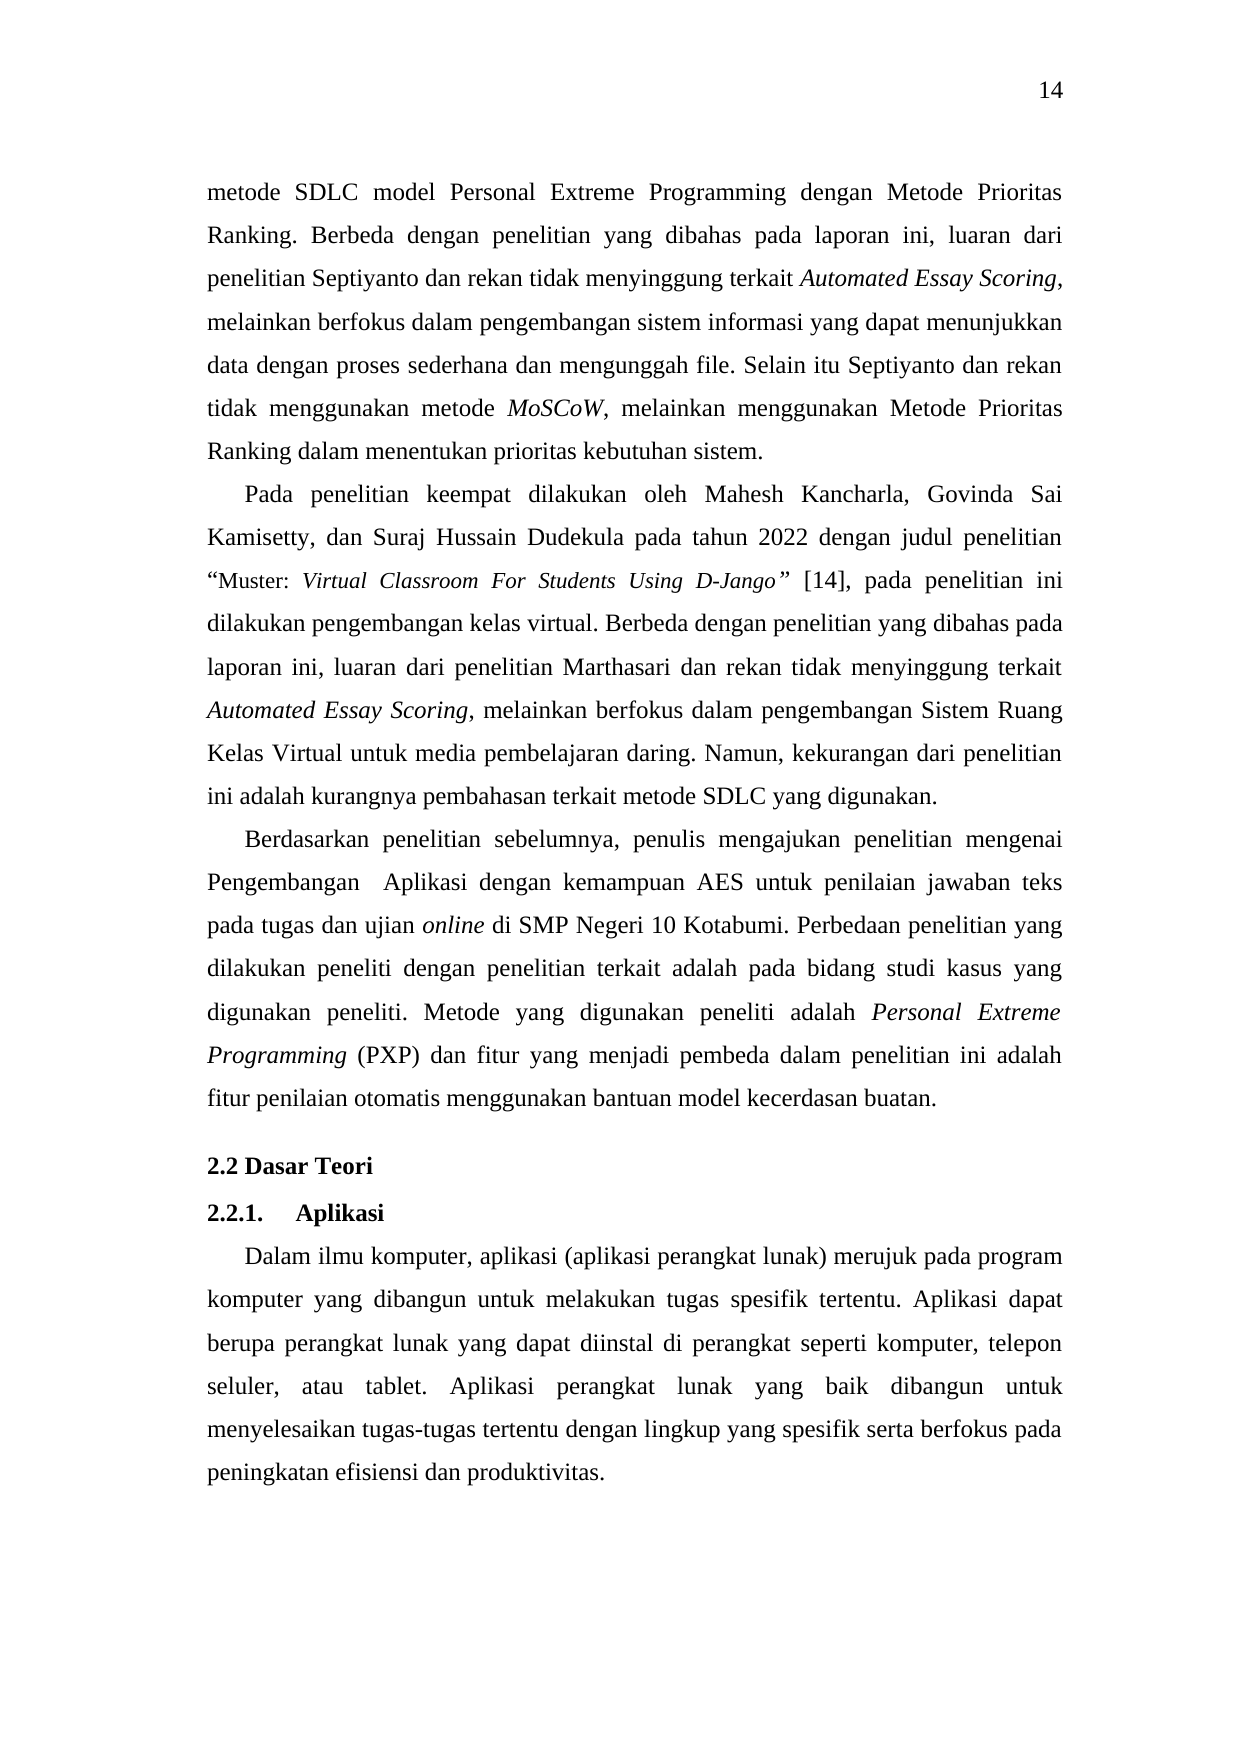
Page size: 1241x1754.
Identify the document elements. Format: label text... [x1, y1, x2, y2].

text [207, 177, 1063, 465]
subtitle Aplikasi [207, 1198, 1063, 1227]
subtitle Dasar Teori [207, 1151, 1063, 1180]
text Dalam ilmu komputer, aplikasi (aplikasi perangkat lunak) merujuk pada program komputer yang dibangun untuk melakukan tugas spesifik tertentu. Aplikasi dapat berupa perangkat lunak yang dapat diinstal di perangkat seperti komputer, telepon seluler, atau tablet. Aplikasi perangkat lunak yang baik dibangun untuk menyelesaikan tugas-tugas tertentu dengan lingkup yang spesifik serta berfokus pada peningkatan efisiensi dan produktivitas. [207, 1241, 1063, 1486]
text Berdasarkan penelitian sebelumnya, penulis mengajukan penelitian mengenai Pengembangan Aplikasi dengan kemampuan AES untuk penilaian jawaban teks pada tugas dan ujian online di SMP Negeri 10 Kotabumi. Perbedaan penelitian yang dilakukan peneliti dengan penelitian terkait adalah pada bidang studi kasus yang digunakan peneliti. Metode yang digunakan peneliti adalah Personal Extreme Programming (PXP) dan fitur yang menjadi pembeda dalam penelitian ini adalah fitur penilaian otomatis menggunakan bantuan model kecerdasan buatan. [207, 824, 1063, 1112]
text Pada penelitian keempat dilakukan oleh Mahesh Kancharla, Govinda Sai Kamisetty, dan Suraj Hussain Dudekula pada tahun 2022 dengan judul penelitian “Muster: Virtual Classroom For Students Using D-Jango” , pada penelitian ini dilakukan pengembangan kelas virtual. Berbeda dengan penelitian yang dibahas pada laporan ini, luaran dari penelitian Marthasari dan rekan tidak menyinggung terkait Automated Essay Scoring, melainkan berfokus dalam pengembangan Sistem Ruang Kelas Virtual untuk media pembelajaran daring. Namun, kekurangan dari penelitian ini adalah kurangnya pembahasan terkait metode SDLC yang digunakan. [207, 479, 1063, 810]
